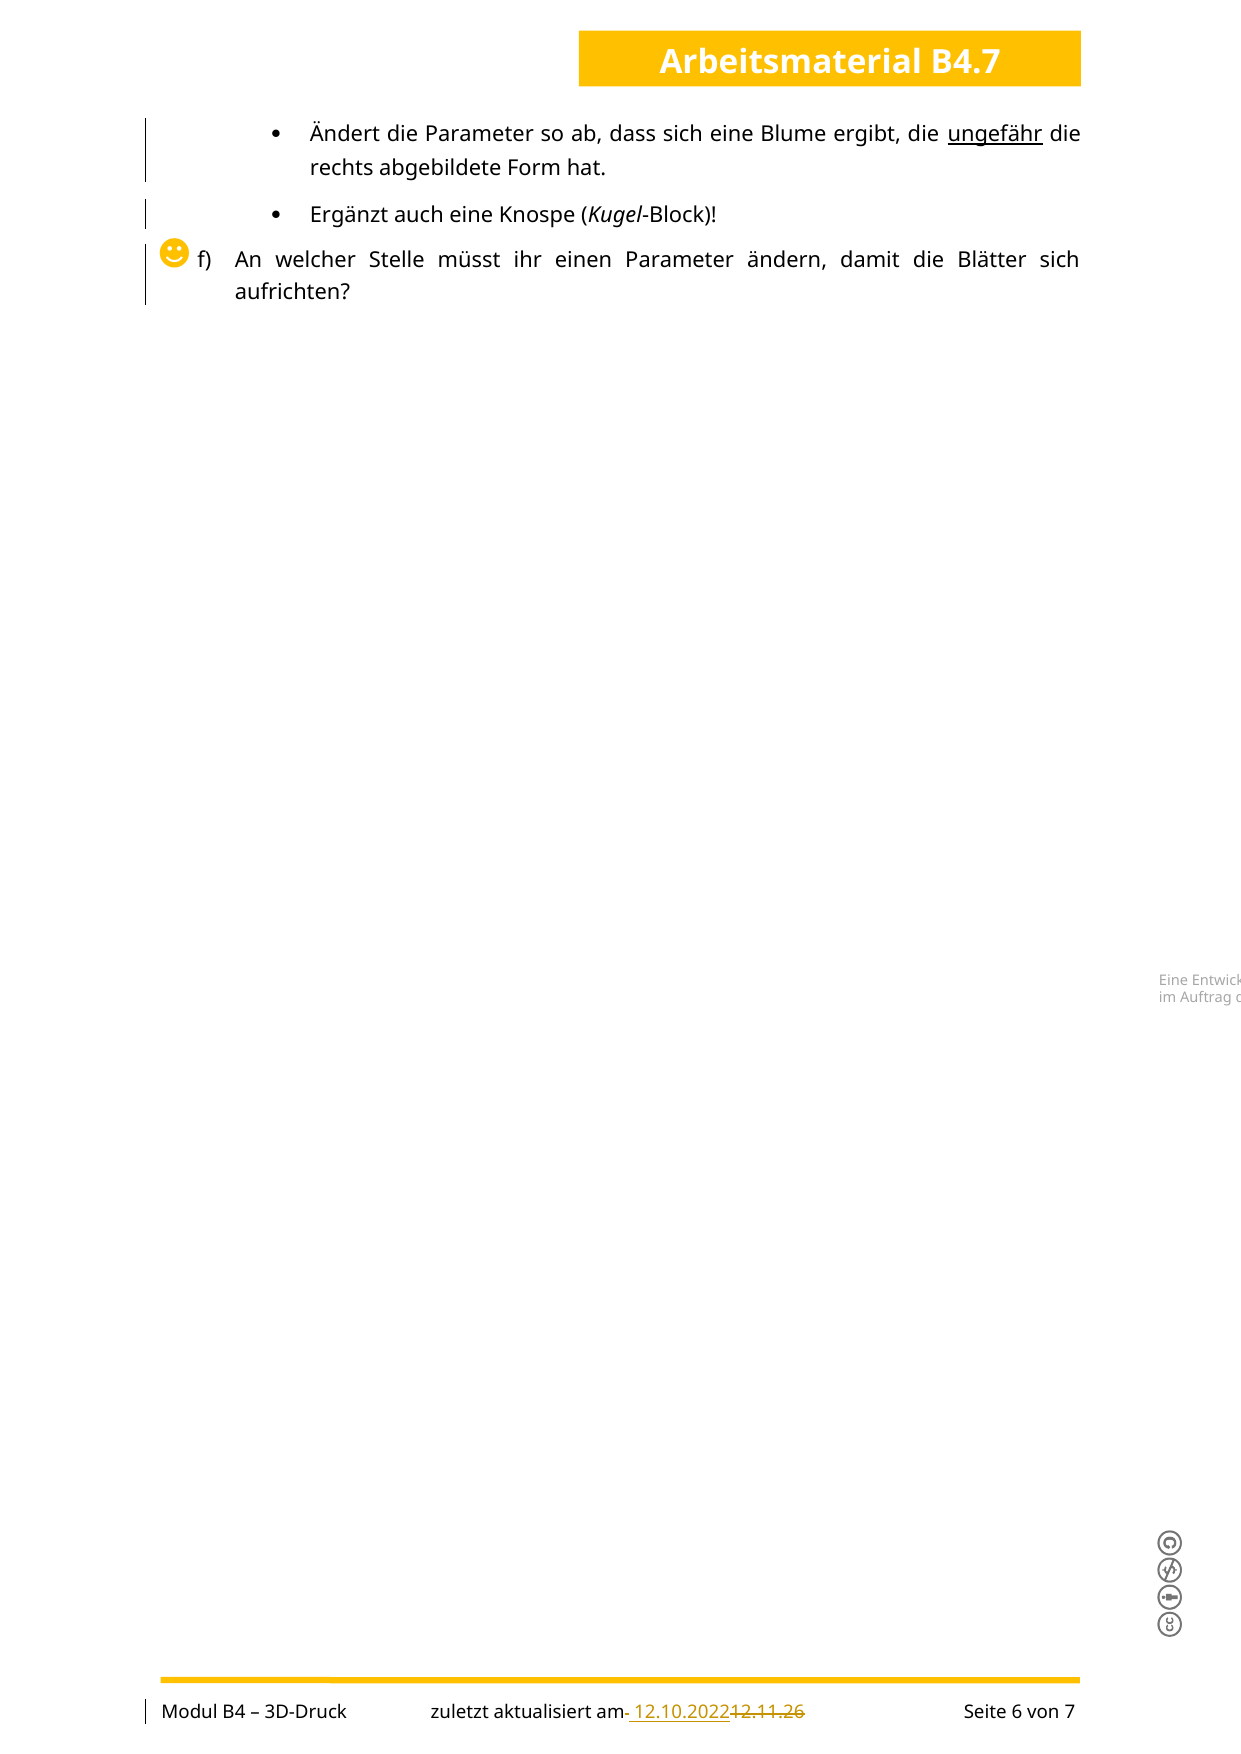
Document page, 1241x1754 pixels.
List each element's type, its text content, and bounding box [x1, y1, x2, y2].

list An welcher Stelle müsst ihr einen Parameter ändern, damit die Blätter sich aufrichten? [197, 243, 1081, 305]
list Ergänzt auch eine Knospe (Kugel-Block)! [272, 199, 1081, 229]
list Ändert die Parameter so ab, dass sich eine Blume ergibt, die ungefähr die rechts abgebildete Form hat. [272, 118, 1081, 182]
